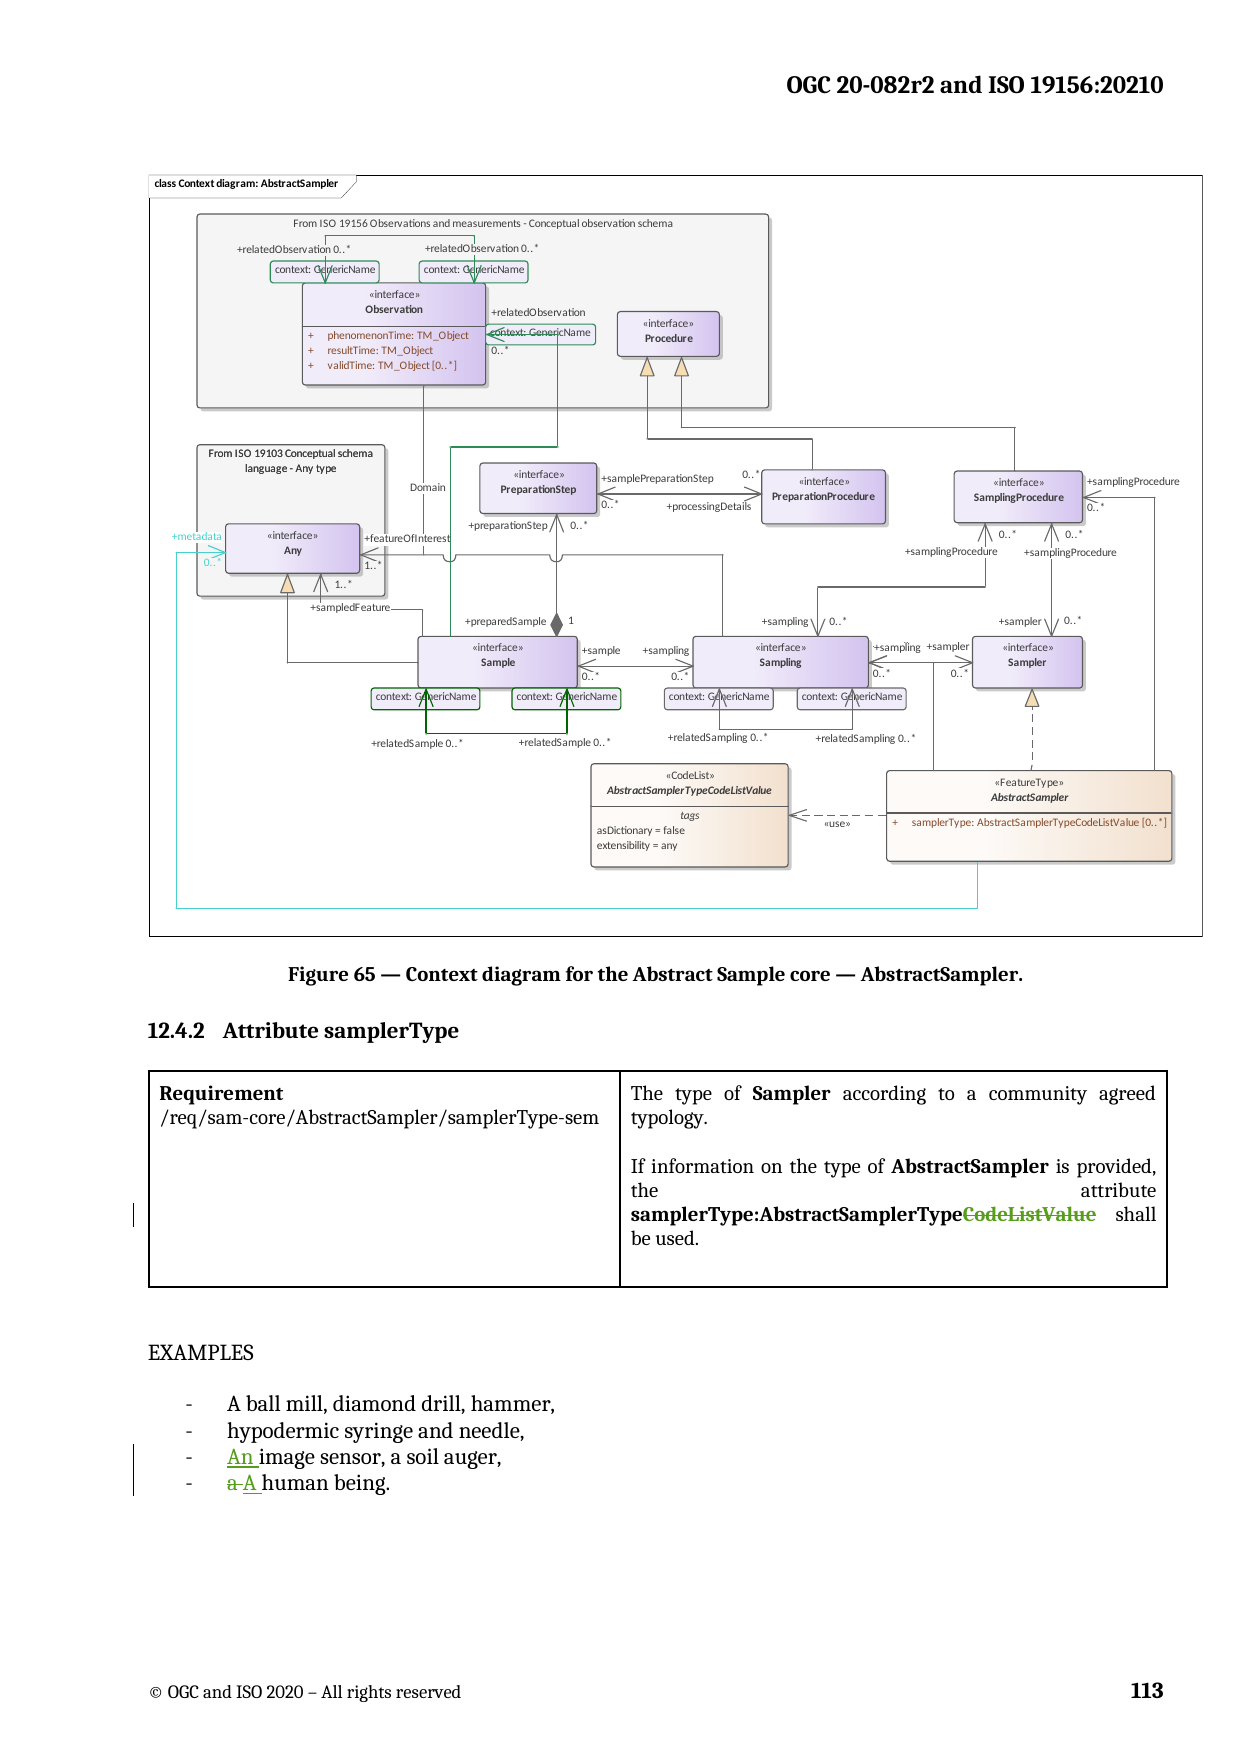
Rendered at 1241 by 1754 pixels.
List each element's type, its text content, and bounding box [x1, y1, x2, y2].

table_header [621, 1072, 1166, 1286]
subtitle Attribute samplerType [148, 1018, 1163, 1044]
list hypodermic syringe and needle, [185, 1417, 1163, 1444]
text EXAMPLES [148, 1340, 1163, 1366]
text Figure 65 — Context diagram for the Abstract Sample core — AbstractSampler. [148, 962, 1163, 987]
list human being. [185, 1470, 1163, 1496]
list A ball mill, diamond drill, hammer, [185, 1391, 1163, 1417]
list image sensor, a soil auger, [185, 1444, 1163, 1470]
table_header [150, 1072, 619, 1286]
